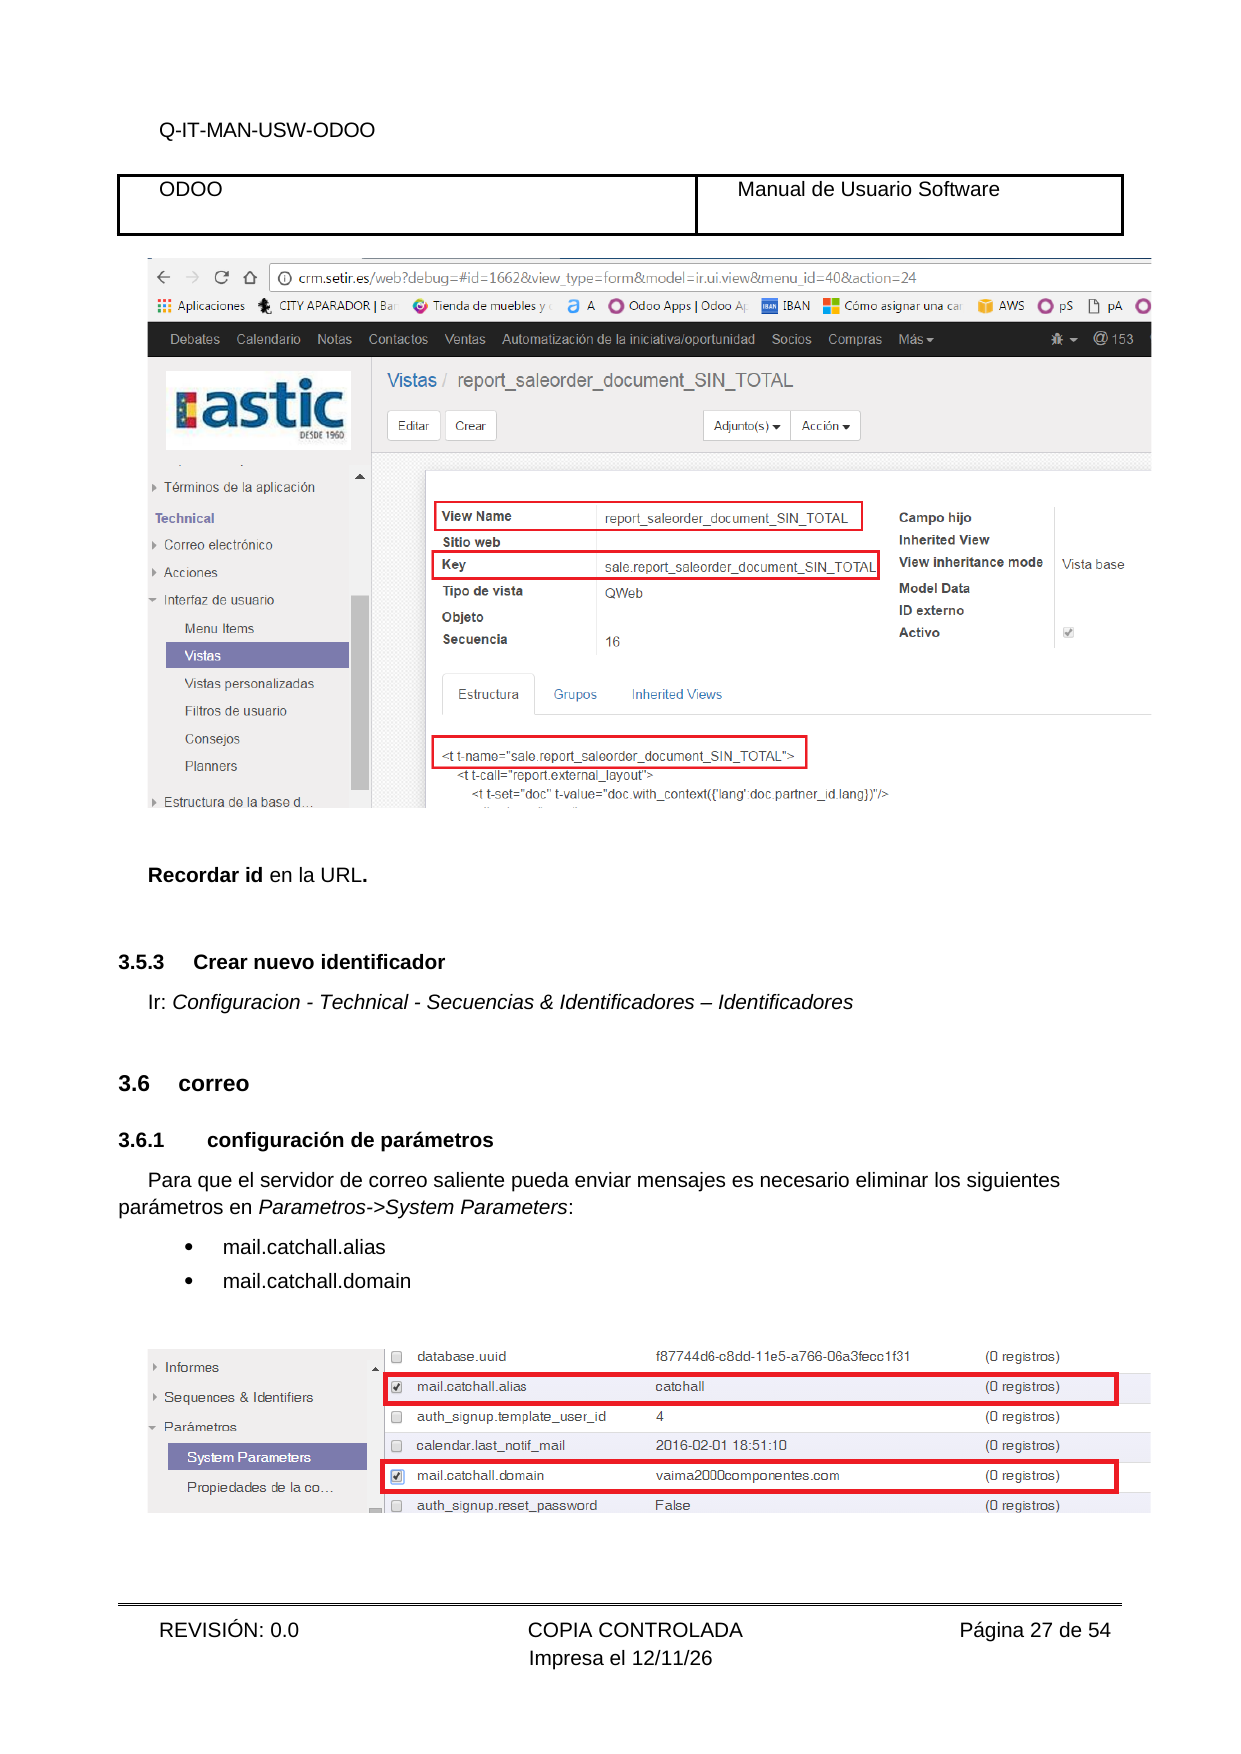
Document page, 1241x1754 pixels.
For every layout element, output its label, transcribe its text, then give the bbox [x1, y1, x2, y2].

picture [147, 1349, 1151, 1513]
subtitle correo [118, 1069, 1122, 1096]
text Para que el servidor de correo saliente pueda enviar mensajes es necesario eliminar los siguientes parámetros en Parametros->System Parameters: [118, 1168, 1122, 1219]
subtitle configuración de parámetros [118, 1128, 1122, 1152]
text Ir: Configuracion - Technical - Secuencias & Identificadores – Identificadores [118, 989, 1122, 1013]
text Recordar id en la URL. [118, 863, 1122, 887]
picture [147, 258, 1152, 808]
subtitle Crear nuevo identificador [118, 949, 1122, 973]
list mail.catchall.domain [185, 1269, 1122, 1293]
list mail.catchall.alias [185, 1235, 1122, 1259]
